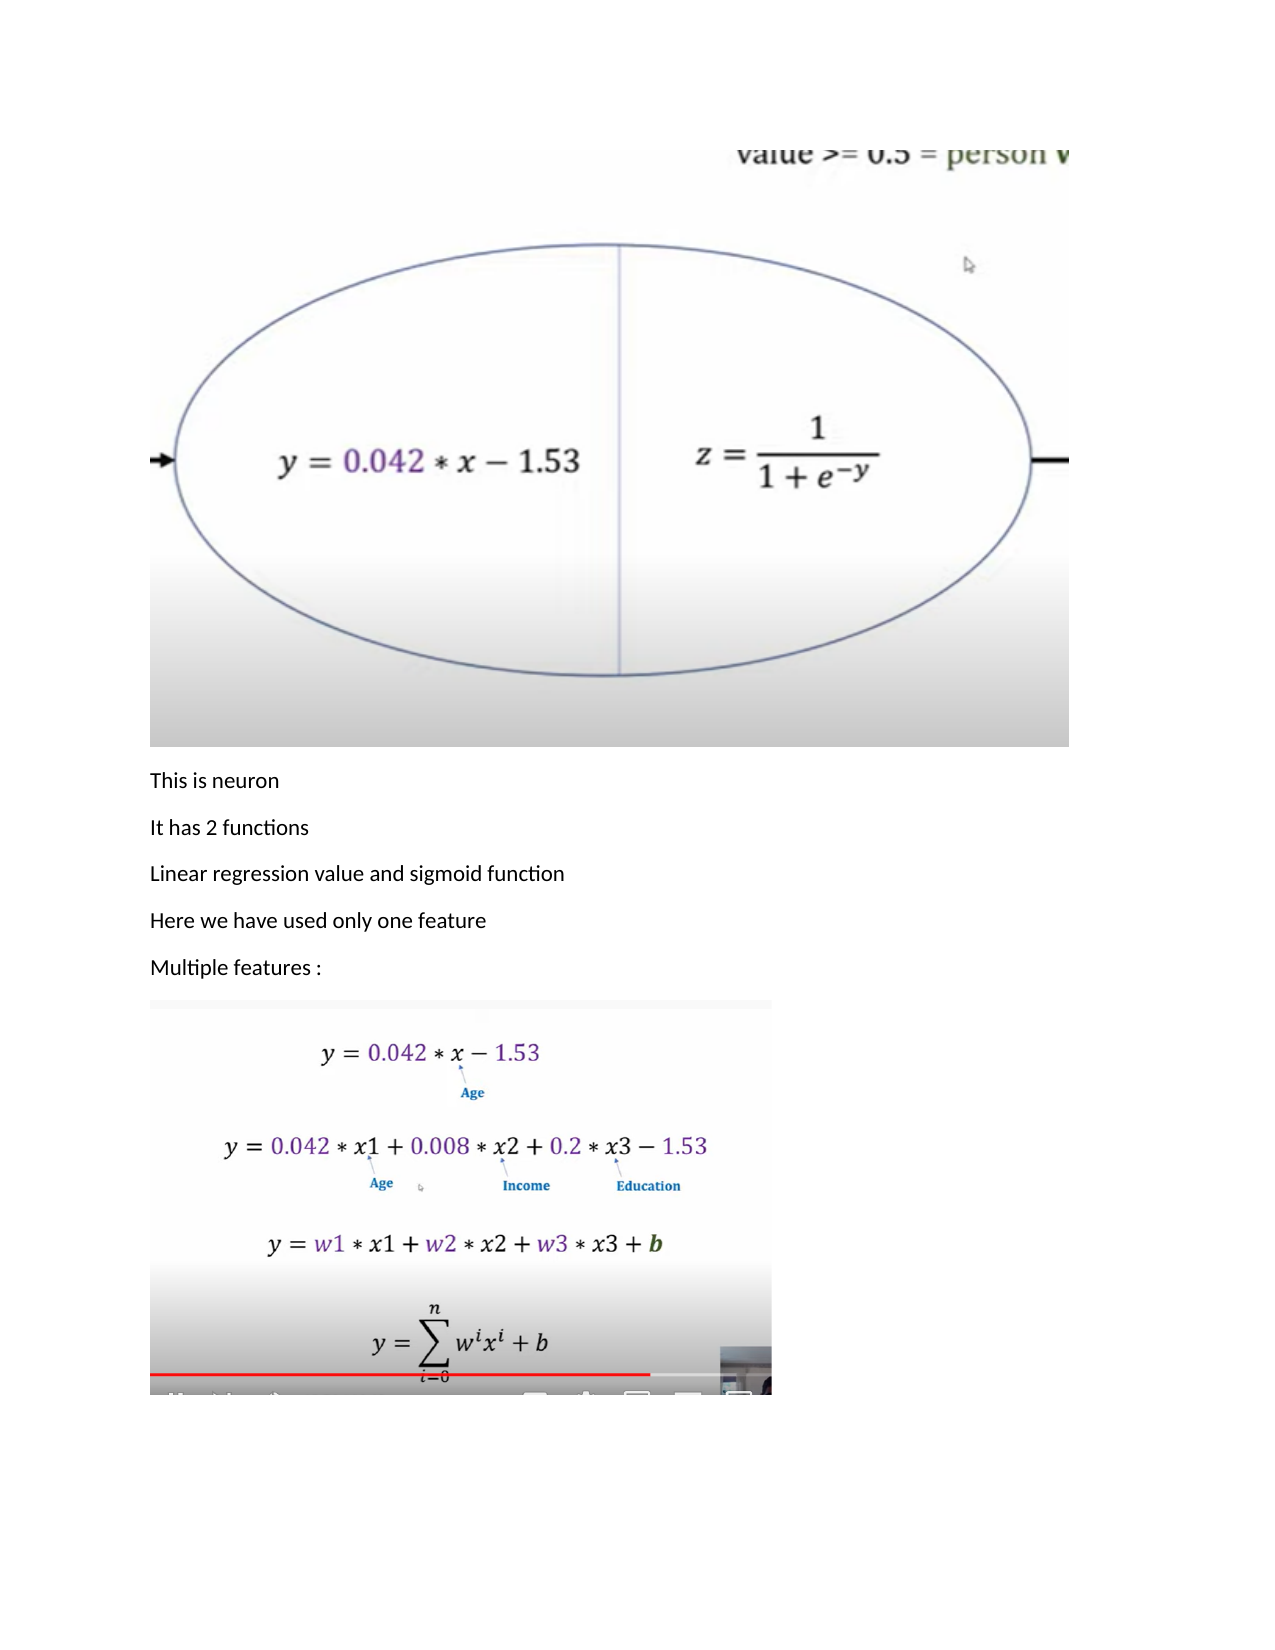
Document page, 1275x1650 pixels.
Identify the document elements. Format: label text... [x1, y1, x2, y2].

picture [150, 150, 1069, 747]
picture [150, 1000, 772, 1395]
text Linear regression value and sigmoid function [150, 859, 1125, 887]
text Multiple features : [150, 953, 1125, 981]
text Here we have used only one feature [150, 906, 1125, 934]
text This is neuron [150, 766, 1125, 794]
text It has 2 functions [150, 813, 1125, 841]
